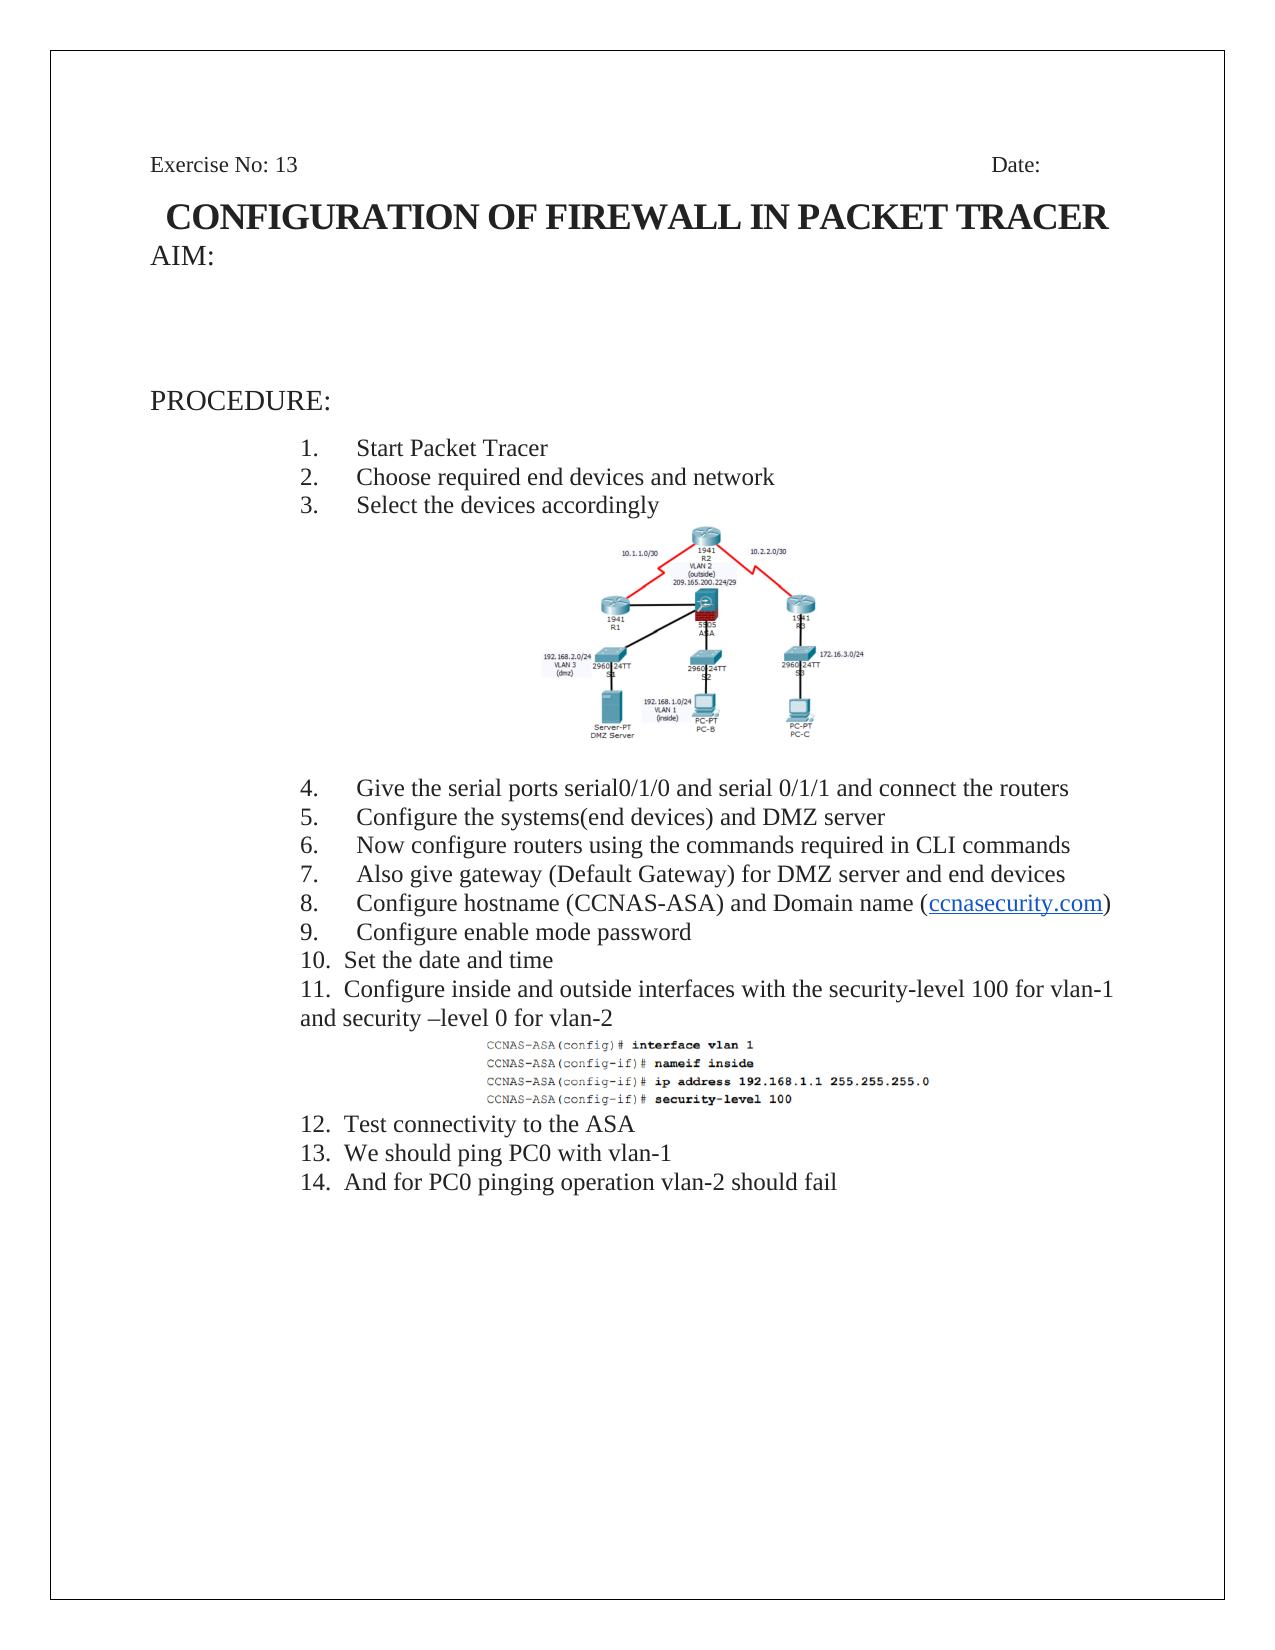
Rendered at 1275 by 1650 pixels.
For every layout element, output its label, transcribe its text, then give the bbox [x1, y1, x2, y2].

text 4. Give the serial ports serial0/1/0 and serial 0/1/1 and connect the routers [300, 773, 1125, 802]
text 10. Set the date and time [300, 946, 1125, 974]
text 14. And for PC0 pinging operation vlan-2 should fail [300, 1167, 1125, 1196]
text 1. Start Packet Tracer [300, 433, 1125, 462]
text PROCEDURE: [150, 383, 1125, 416]
text 13. We should ping PC0 with vlan-1 [300, 1138, 1125, 1167]
text 7. Also give gateway (Default Gateway) for DMZ server and end devices [300, 859, 1125, 888]
text 11. Configure inside and outside interfaces with the security-level 100 for vlan-1 and security –level 0 for vlan-2 [300, 974, 1125, 1032]
text AIM: [150, 238, 1125, 271]
text 8. Configure hostname (CCNAS-ASA) and Domain name (ccnasecurity.com) [300, 888, 1125, 917]
text 6. Now configure routers using the commands required in CLI commands [300, 831, 1125, 859]
text 12. Test connectivity to the ASA [300, 1109, 1125, 1138]
text 3. Select the devices accordingly [300, 491, 1125, 519]
text Exercise No: 13 Date: [150, 150, 1125, 178]
picture [462, 1031, 1022, 1110]
picture [518, 519, 893, 774]
text 5. Configure the systems(end devices) and DMZ server [300, 802, 1125, 831]
text 2. Choose required end devices and network [300, 462, 1125, 491]
text CONFIGURATION OF FIREWALL IN PACKET TRACER [150, 195, 1125, 238]
text 9. Configure enable mode password [300, 917, 1125, 946]
